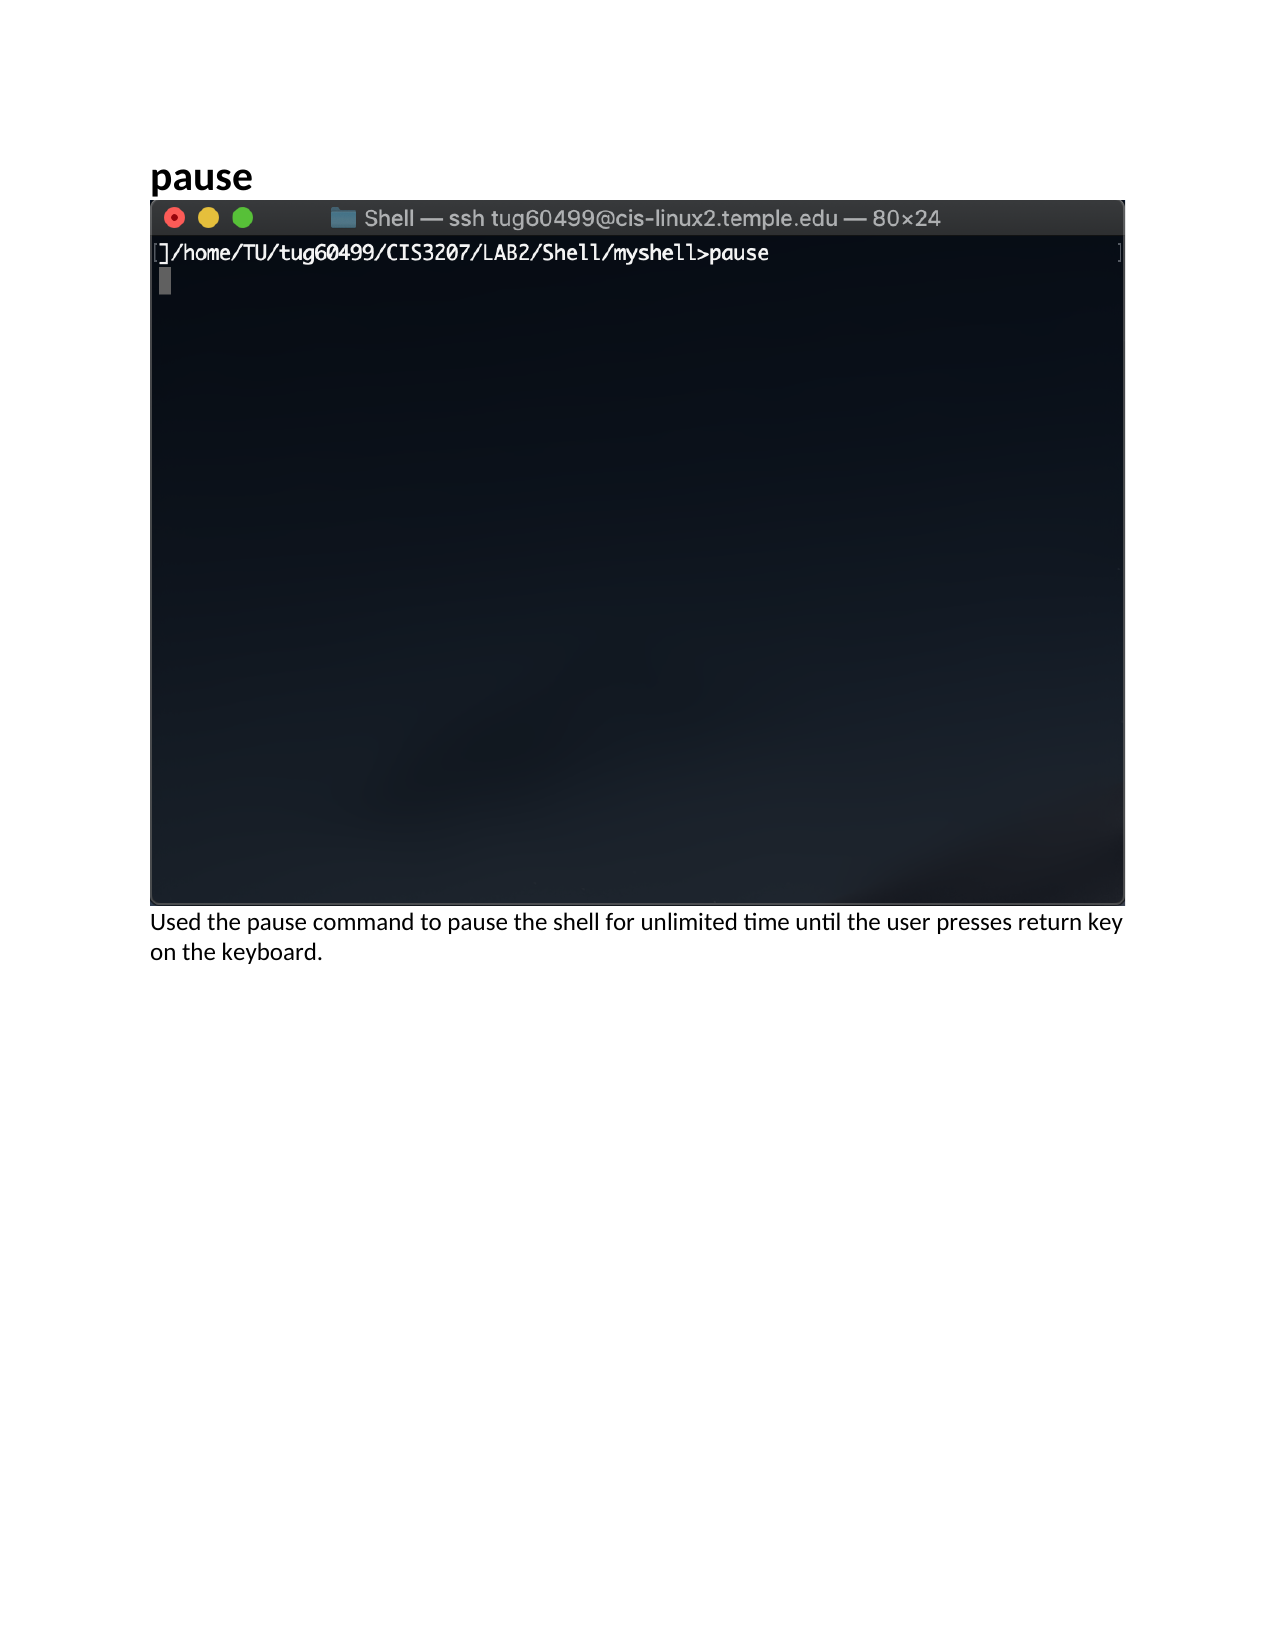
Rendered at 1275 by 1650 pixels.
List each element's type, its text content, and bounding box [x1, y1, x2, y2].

text Used the pause command to pause the shell for unlimited time until the user presses return key on the keyboard. [150, 906, 1125, 967]
text pause [150, 150, 1125, 200]
picture [150, 200, 1125, 906]
